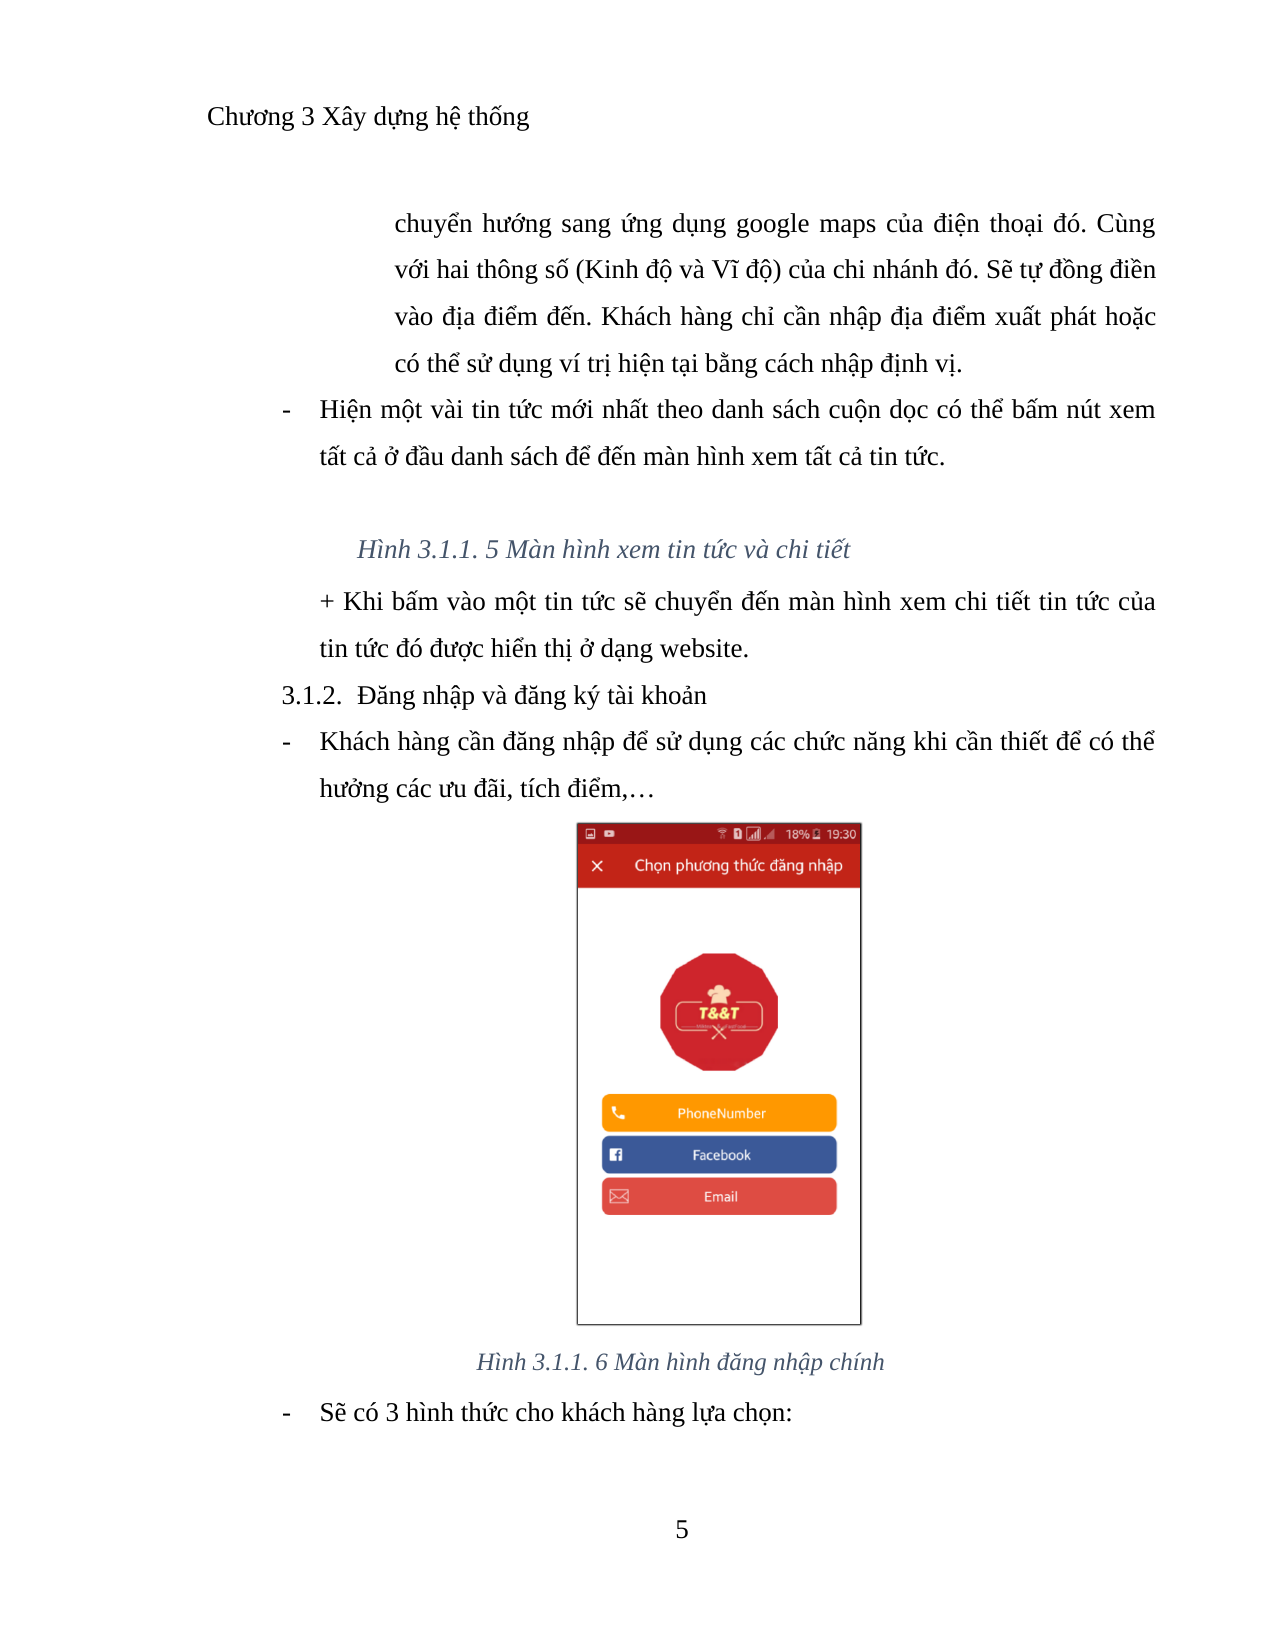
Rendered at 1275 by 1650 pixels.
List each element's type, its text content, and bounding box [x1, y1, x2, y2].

text Đăng nhập và đăng ký tài khoản [281, 679, 1157, 710]
list Khách hàng cần đăng nhập để sử dụng các chức năng khi cần thiết để có thể hưởng các ưu đãi, tích điểm,… [282, 725, 1157, 803]
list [394, 207, 1157, 378]
list Sẽ có 3 hình thức cho khách hàng lựa chọn: [282, 1396, 1157, 1428]
picture [578, 824, 860, 1324]
list + Khi bấm vào một tin tức sẽ chuyển đến màn hình xem chi tiết tin tức của tin tức đó được hiển thị ở dạng website. [319, 585, 1157, 663]
text Hình 3.1.1. 5 Màn hình xem tin tức và chi tiết [207, 533, 1157, 564]
list Hiện một vài tin tức mới nhất theo danh sách cuộn dọc có thể bấm nút xem tất cả ở đầu danh sách để đến màn hình xem tất cả tin tức. [282, 393, 1157, 471]
text Hình 3.1.1. 6 Màn hình đăng nhập chính [207, 1347, 1157, 1376]
